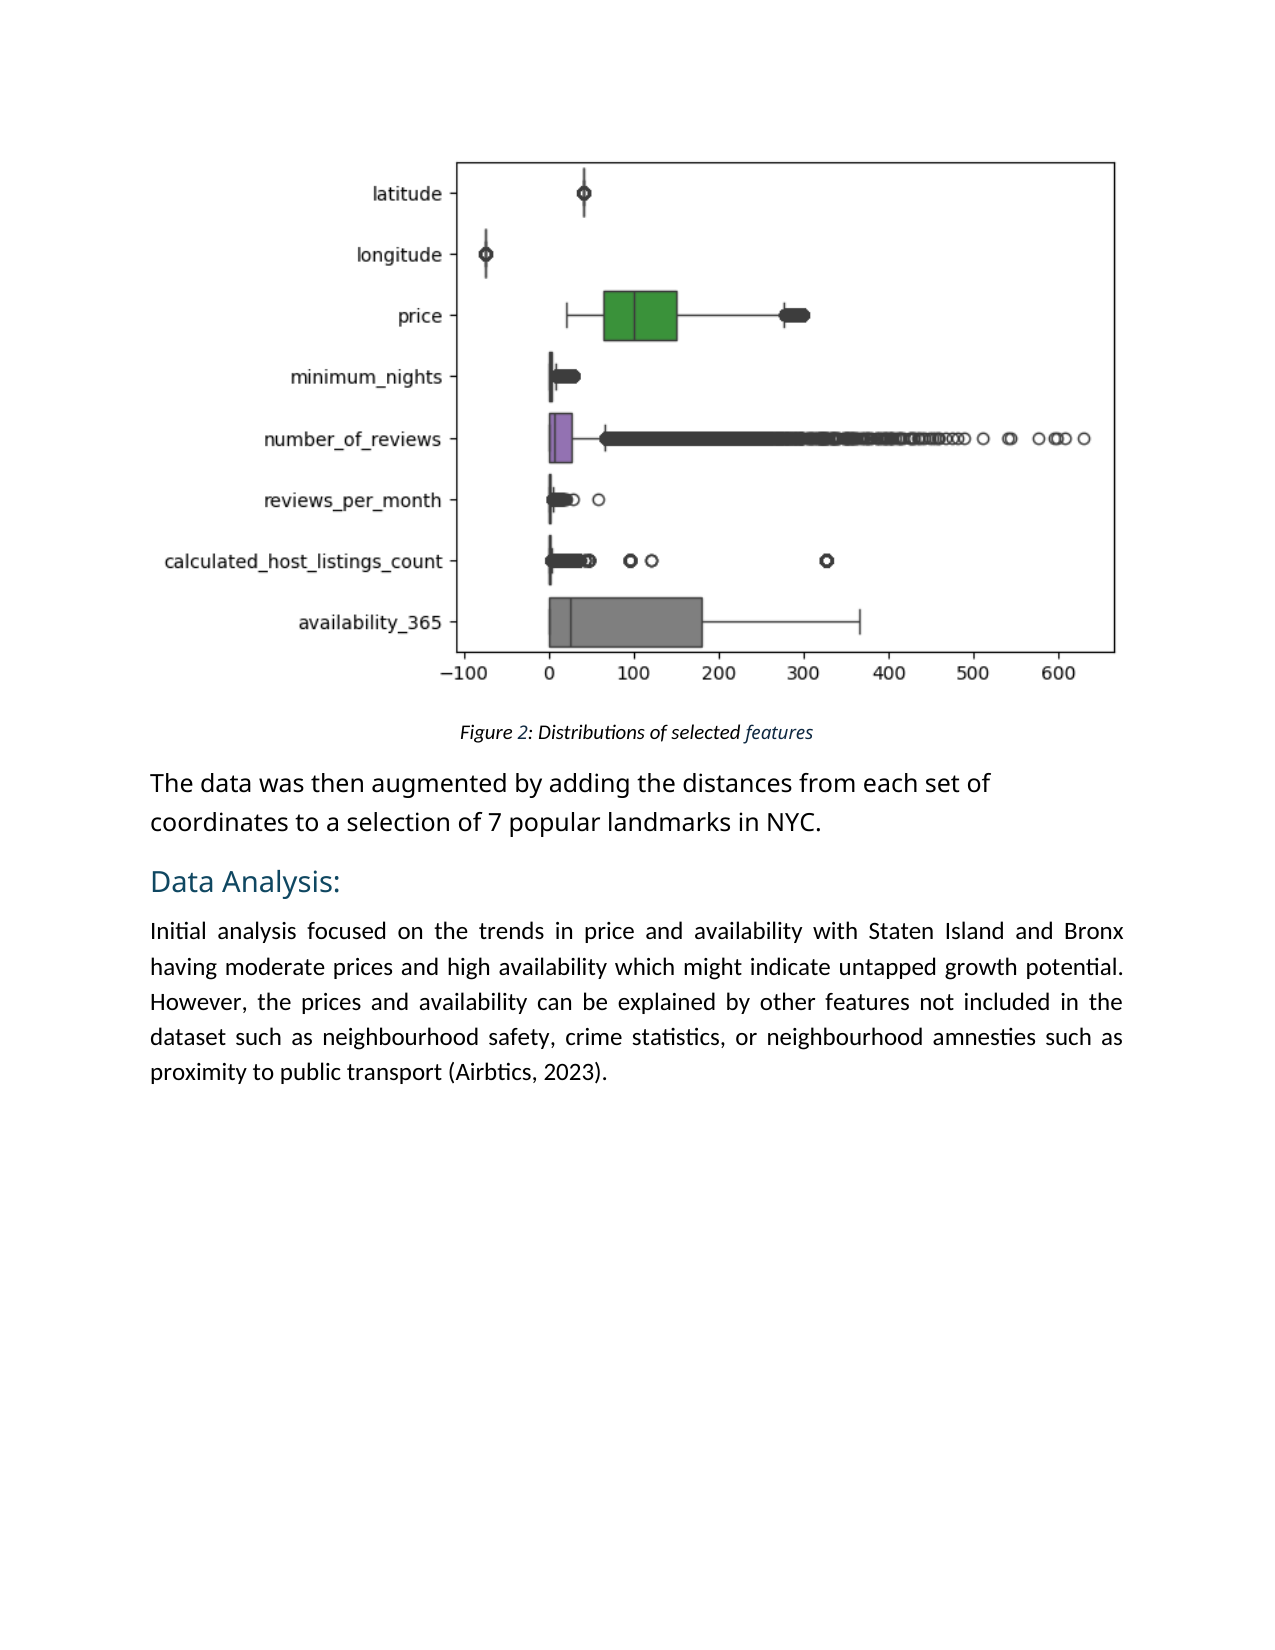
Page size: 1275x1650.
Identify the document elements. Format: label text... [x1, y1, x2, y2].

text Figure 2: Distributions of selected features [150, 719, 1125, 744]
text The data was then augmented by adding the distances from each set of coordinates to a selection of 7 popular landmarks in NYC. [150, 765, 1125, 839]
picture [150, 150, 1125, 697]
subtitle Data Analysis: [150, 861, 1125, 901]
text Initial analysis focused on the trends in price and availability with Staten Island and Bronx having moderate prices and high availability which might indicate untapped growth potential. However, the prices and availability can be explained by other features not included in the dataset such as neighbourhood safety, crime statistics, or neighbourhood amnesties such as proximity to public transport (Airbtics, 2023). [150, 915, 1125, 1087]
